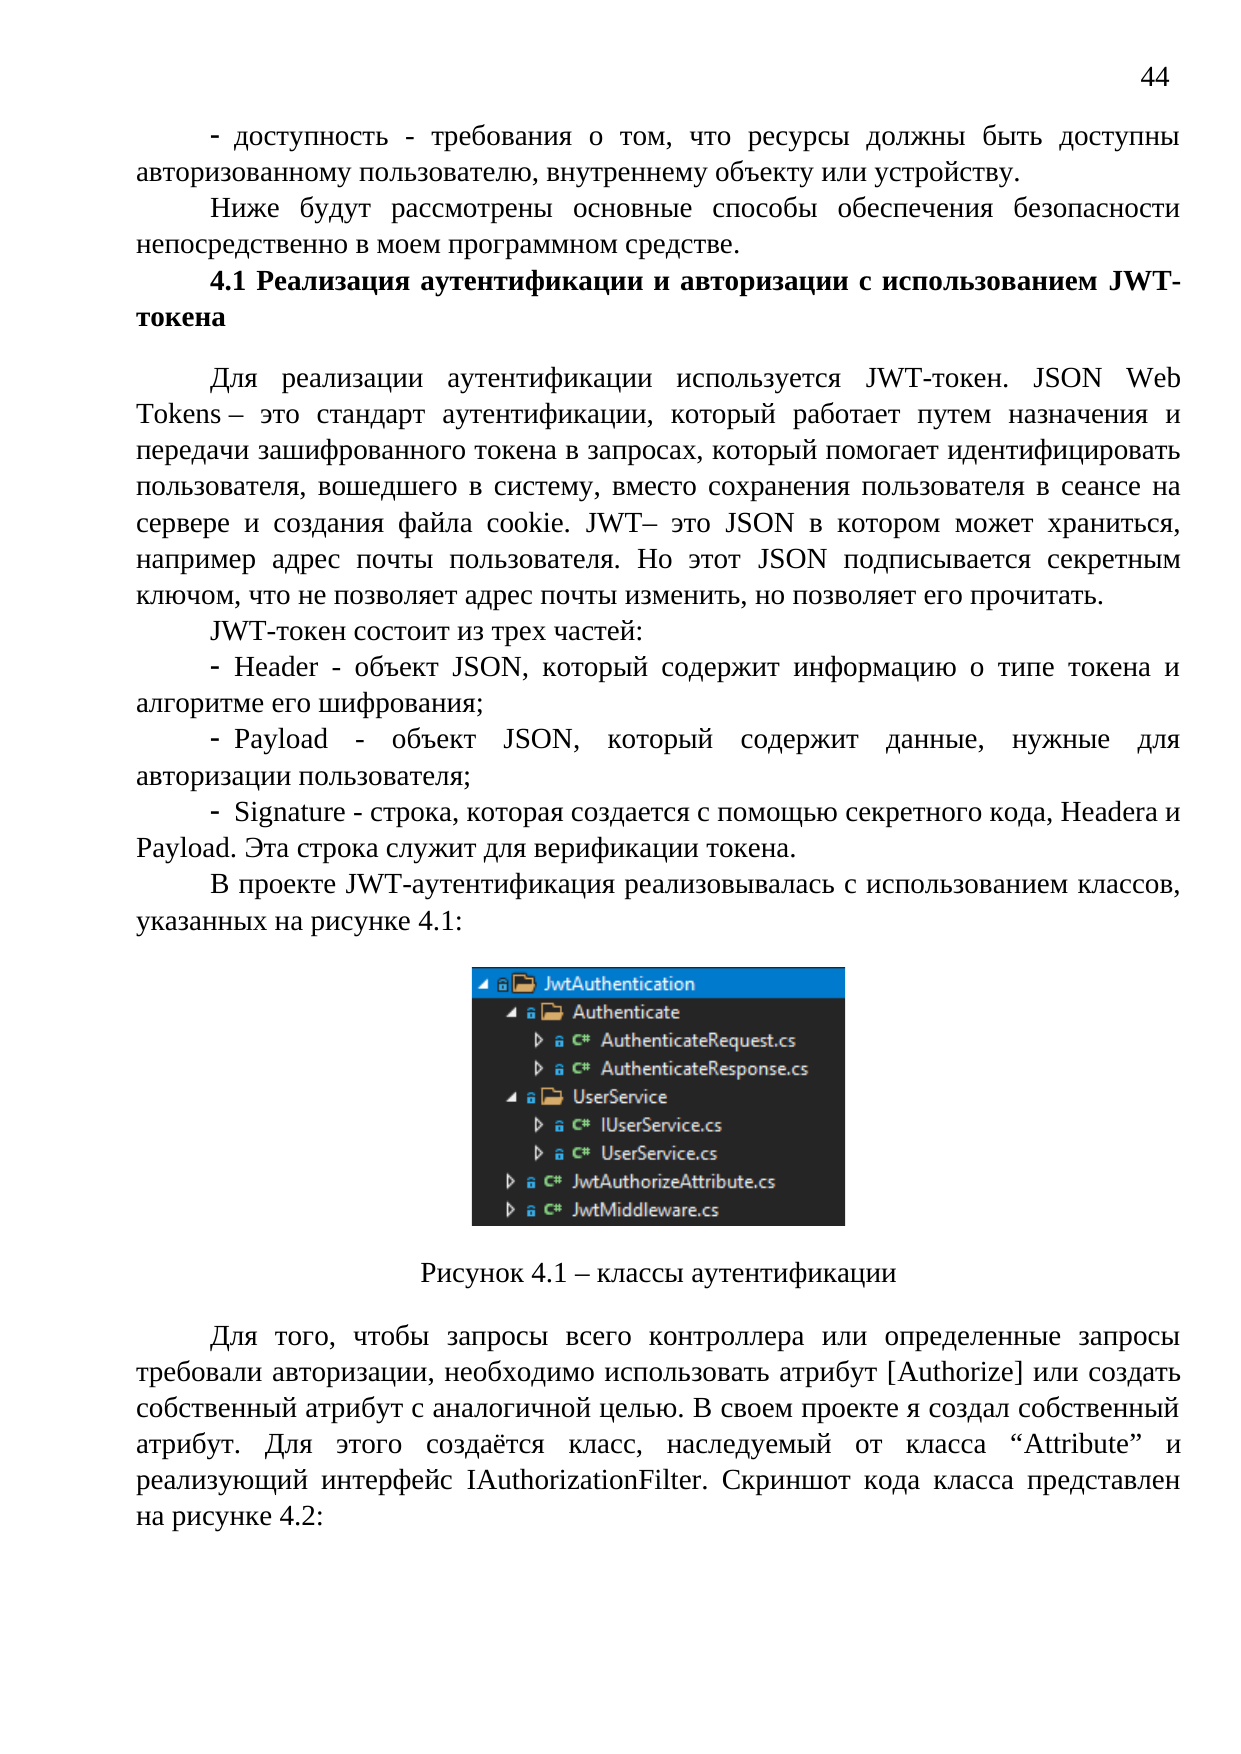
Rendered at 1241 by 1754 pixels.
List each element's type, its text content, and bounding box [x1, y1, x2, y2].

text Payload - объект JSON, который содержит данные, нужные для авторизации пользователя; [136, 722, 1181, 791]
list 4.1 Реализация аутентификации и авторизации с использованием JWT-токена [136, 263, 1181, 332]
text доступность - требования о том, что ресурсы должны быть доступны авторизованному пользователю, внутреннему объекту или устройству. [136, 118, 1181, 188]
list В проекте JWT-аутентификация реализовывалась с использованием классов, указанных на рисунке 4.1: [136, 866, 1181, 936]
text Для реализации аутентификации используется JWT-токен. JSON Web Tokens – это стандарт аутентификации, который работает путем назначения и передачи зашифрованного токена в запросах, который помогает идентифицировать пользователя, вошедшего в систему, вместо сохранения пользователя в сеансе на сервере и создания файла cookie. JWT– это JSON в котором может храниться, например адрес почты пользователя. Но этот JSON подписывается секретным ключом, что не позволяет адрес почты изменить, но позволяет его прочитать. [136, 360, 1181, 611]
picture [471, 967, 846, 1226]
text Header - объект JSON, который содержит информацию о типе токена и алгоритме его шифрования; [136, 649, 1181, 719]
list Ниже будут рассмотрены основные способы обеспечения безопасности непосредственно в моем программном средстве. [136, 191, 1181, 260]
text JWT-токен состоит из трех частей: [136, 613, 1181, 647]
text Для того, чтобы запросы всего контроллера или определенные запросы требовали авторизации, необходимо использовать атрибут [Authorize] или создать собственный атрибут с аналогичной целью. В своем проекте я создал собственный атрибут. Для этого создаётся класс, наследуемый от класса “Attribute” и реализующий интерфейс IAuthorizationFilter. Скриншот кода класса представлен на рисунке 4.2: [136, 1318, 1181, 1532]
text Рисунок 4.1 – классы аутентификации [136, 1255, 1181, 1288]
text Signature - строка, которая создается с помощью секретного кода, Headera и Payload. Эта строка служит для верификации токена. [136, 794, 1181, 864]
